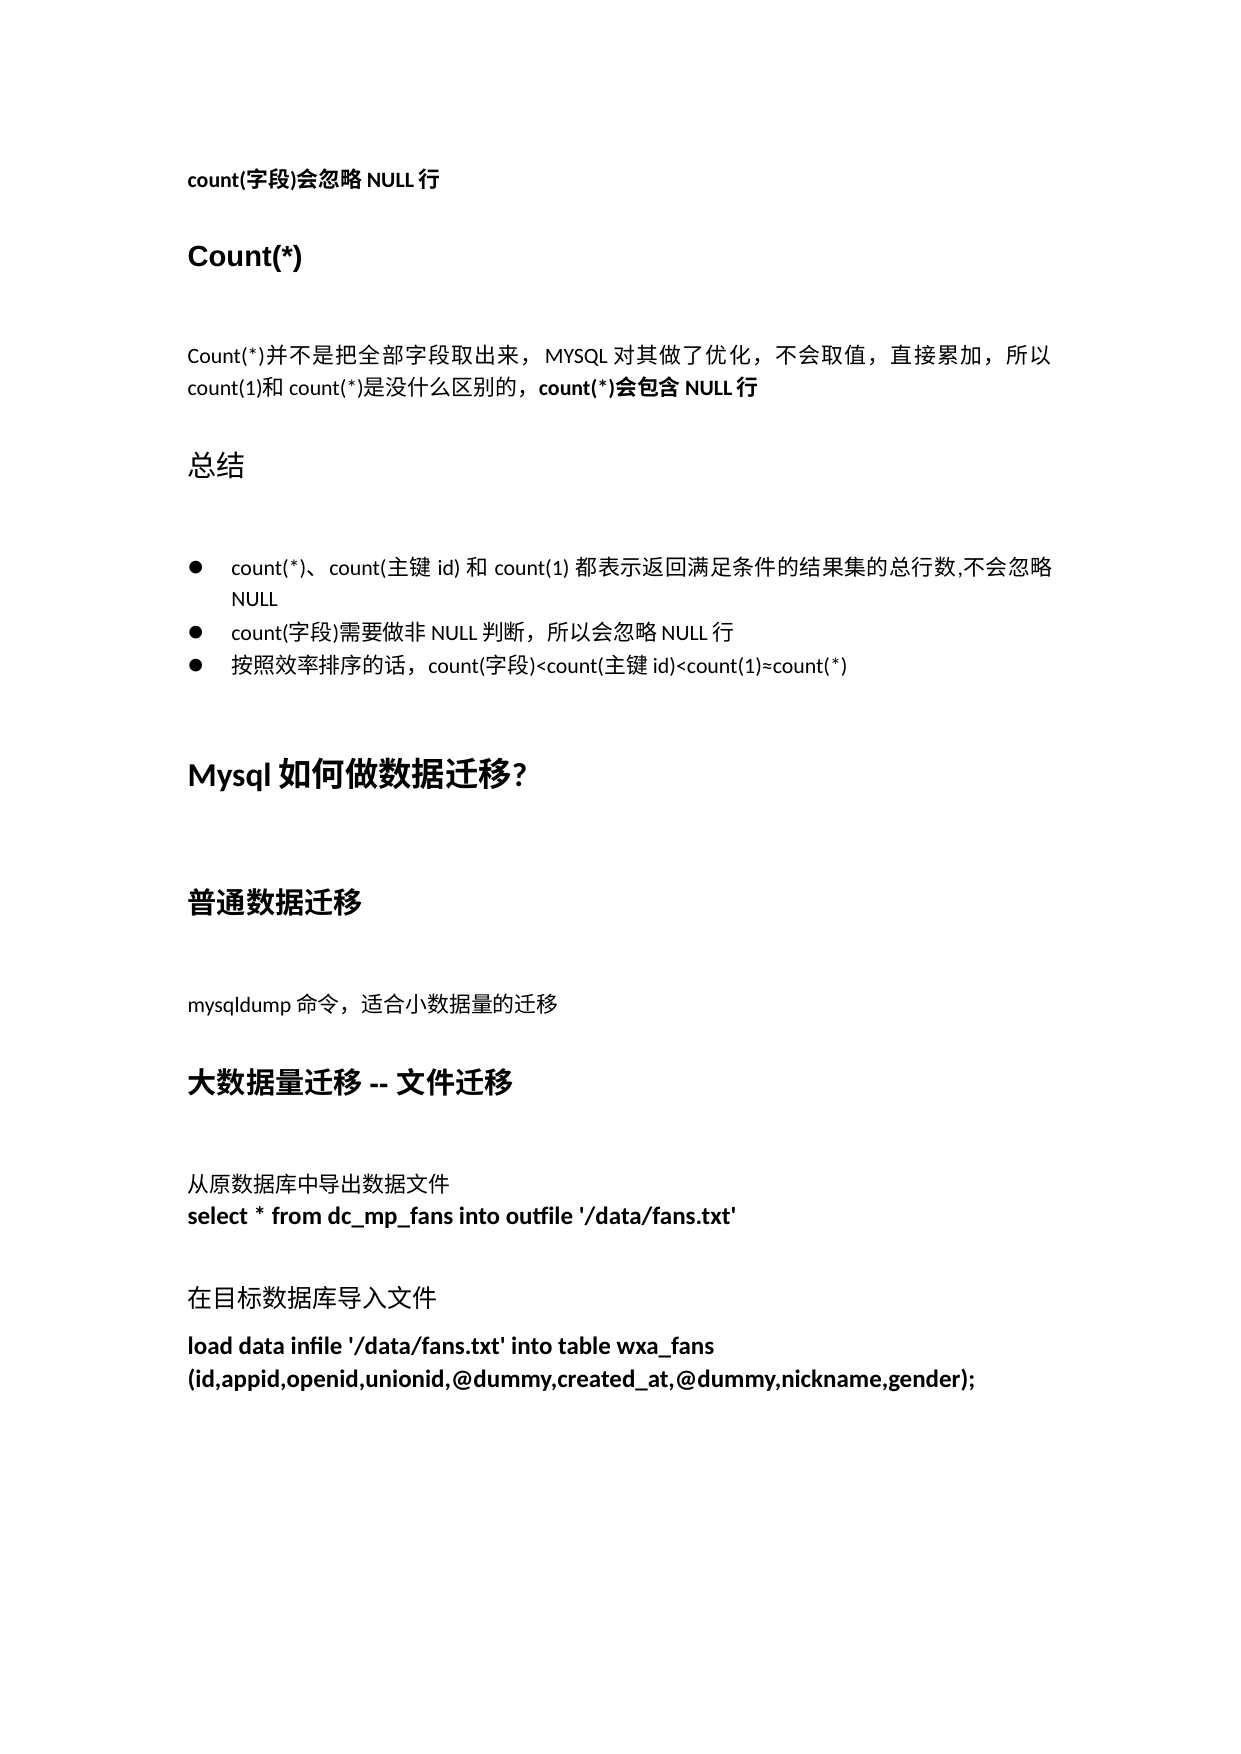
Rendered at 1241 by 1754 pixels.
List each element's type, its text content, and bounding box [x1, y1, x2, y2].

text 在目标数据库导入文件 [187, 1264, 1053, 1329]
text load data infile '/data/fans.txt' into table wxa_fans [187, 1329, 1053, 1362]
text Count(*)并不是把全部字段取出来，MYSQL对其做了优化，不会取值，直接累加，所以count(1)和count(*)是没什么区别的，count(*)会包含NULL行 [187, 337, 1053, 402]
list count(*)、count(主键 id) 和 count(1) 都表示返回满足条件的结果集的总行数,不会忽略NULL [187, 550, 1053, 615]
subtitle 普通数据迁移 [187, 868, 1053, 933]
subtitle 大数据量迁移 -- 文件迁移 [187, 1048, 1053, 1113]
subtitle Mysql如何做数据迁移? [187, 739, 1053, 804]
subtitle Count(*) [187, 224, 1053, 289]
text 从原数据库中导出数据文件 [187, 1167, 1053, 1199]
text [187, 162, 1053, 194]
text (id,appid,openid,unionid,@dummy,created_at,@dummy,nickname,gender); [187, 1362, 1053, 1394]
subtitle 总结 [187, 431, 1053, 496]
text mysqldump命令，适合小数据量的迁移 [187, 987, 1053, 1019]
list 按照效率排序的话，count(字段)<count(主键 id)<count(1)≈count(*) [187, 647, 1053, 680]
text select * from dc_mp_fans into outfile '/data/fans.txt' [187, 1199, 1053, 1232]
list count(字段)需要做非NULL判断，所以会忽略NULL行 [187, 615, 1053, 647]
